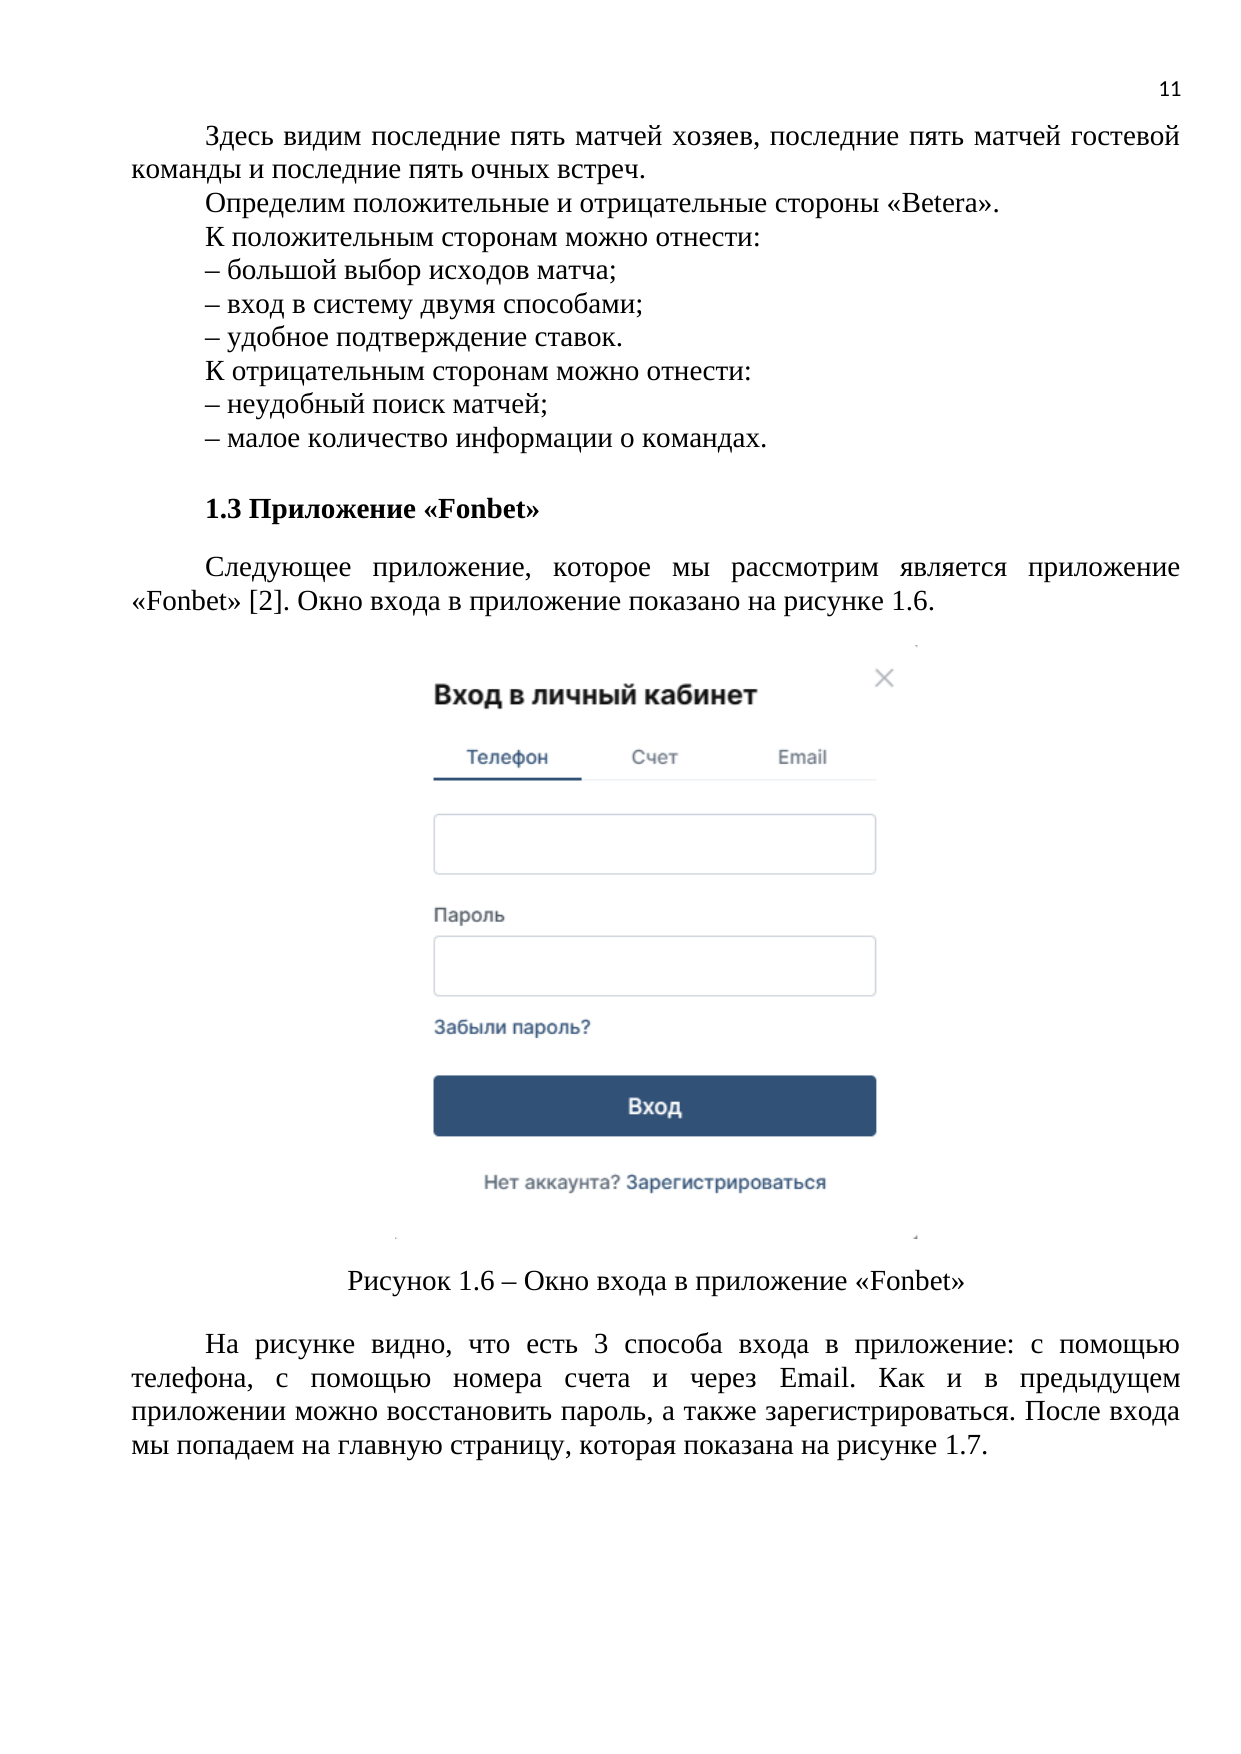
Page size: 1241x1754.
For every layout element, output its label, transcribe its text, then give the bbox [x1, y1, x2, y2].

text К отрицательным сторонам можно отнести: [131, 353, 1181, 386]
text К положительным сторонам можно отнести: [131, 219, 1181, 252]
text большой выбор исходов матча; [131, 252, 1181, 286]
text неудобный поиск матчей; [131, 386, 1181, 420]
text Следующее приложение, которое мы рассмотрим является приложение «Fonbet» [2]. Окно входа в приложение показано на рисунке 1.6. [131, 549, 1181, 617]
text Рисунок 1.6 – Окно входа в приложение «Fonbet» [131, 1263, 1181, 1297]
text Определим положительные и отрицательные стороны «Betera». [131, 185, 1181, 219]
text Здесь видим последние пять матчей хозяев, последние пять матчей гостевой команды и последние пять очных встреч. [131, 118, 1181, 185]
text вход в систему двумя способами; [131, 286, 1181, 319]
picture [395, 645, 918, 1239]
text На рисунке видно, что есть 3 способа входа в приложение: с помощью телефона, с помощью номера счета и через Email. Как и в предыдущем приложении можно восстановить пароль, а также зарегистрироваться. После входа мы попадаем на главную страницу, которая показана на рисунке 1.7. [131, 1326, 1181, 1460]
text удобное подтверждение ставок. [131, 319, 1181, 353]
text 1.3 Приложение «Fonbet» [131, 491, 1181, 524]
text малое количество информации о командах. [131, 420, 1181, 453]
